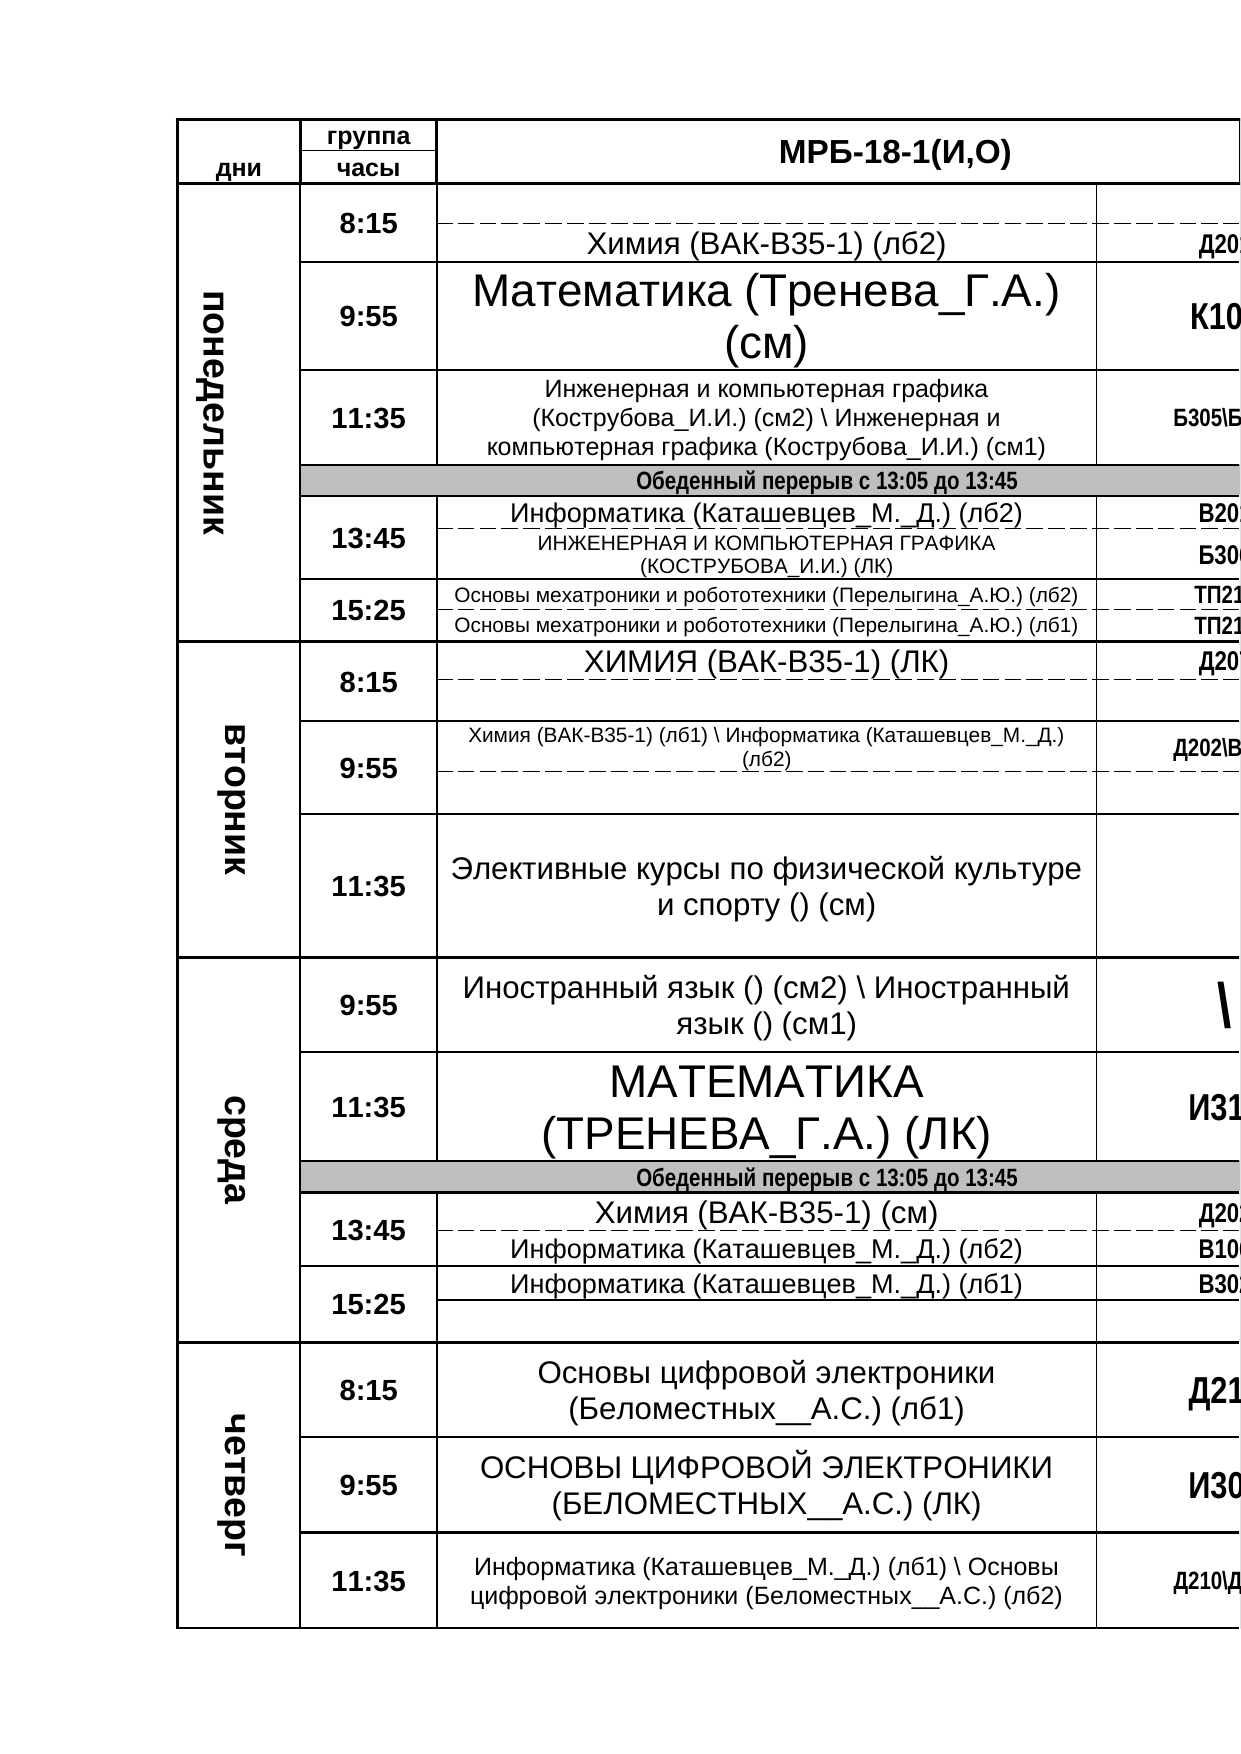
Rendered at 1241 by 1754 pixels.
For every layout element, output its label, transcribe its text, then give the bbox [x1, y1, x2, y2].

table_cell ТП210 [1097, 578, 1240, 609]
table_cell [1097, 1299, 1240, 1341]
table_cell В201 [1097, 495, 1240, 528]
table_header группа [302, 121, 435, 150]
table_cell Математика (Тренева_Г.А.) (см) [438, 263, 1096, 369]
table_cell Информатика (Каташевцев_М._Д.) (лб1) \ Основы цифровой электроники (Беломестных__А.С.) (лб2) [438, 1534, 1096, 1627]
table_cell 13:45 [301, 497, 436, 578]
table_cell Обеденный перерыв с 13:05 до 13:45 [301, 464, 1240, 495]
table_cell И317 [1097, 1051, 1240, 1159]
table_cell вторник [179, 643, 299, 956]
table_cell Д202 [1097, 1191, 1240, 1230]
table_cell Д201 [1097, 223, 1240, 261]
table_cell [438, 679, 1096, 720]
table_cell 11:35 [301, 815, 436, 956]
table_cell МАТЕМАТИКА (ТРЕНЕВА_Г.А.) (ЛК) [438, 1053, 1096, 1159]
table_cell ОСНОВЫ ЦИФРОВОЙ ЭЛЕКТРОНИКИ (БЕЛОМЕСТНЫХ__А.С.) (ЛК) [438, 1438, 1096, 1531]
table_cell И307 [1097, 1436, 1240, 1531]
table_cell В302 [1097, 1265, 1240, 1299]
table_cell В106 [1097, 1230, 1240, 1265]
table_cell Инженерная и компьютерная графика (Кострубова_И.И.) (см2) \ Инженерная и компьютерная графика (Кострубова_И.И.) (см1) [438, 371, 1096, 464]
table_cell Д210\Д208 [1097, 1531, 1240, 1627]
table_cell Основы мехатроники и робототехники (Перелыгина_А.Ю.) (лб1) [438, 609, 1096, 640]
table_cell Информатика (Каташевцев_М._Д.) (лб1) [438, 1267, 1096, 1299]
table_cell 8:15 [301, 643, 436, 720]
table_cell 13:45 [301, 1194, 436, 1265]
table_cell 9:55 [301, 263, 436, 369]
table_header МРБ-18-1(И,О) [438, 121, 1239, 182]
table_cell Элективные курсы по физической культуре и спорту () (см) [438, 815, 1096, 956]
table_cell понедельник [179, 185, 299, 640]
table_cell 8:15 [301, 185, 436, 261]
table_cell Б305\Б305 [1097, 369, 1240, 464]
table_cell ТП210 [1097, 609, 1240, 640]
table_cell 15:25 [301, 1267, 436, 1341]
table_cell 11:35 [301, 1053, 436, 1159]
table_cell ХИМИЯ (ВАК-В35-1) (ЛК) [438, 643, 1096, 679]
table_cell Основы мехатроники и робототехники (Перелыгина_А.Ю.) (лб2) [438, 580, 1096, 609]
table_cell К104 [1097, 261, 1240, 369]
table_cell 11:35 [301, 371, 436, 464]
table_cell 15:25 [301, 580, 436, 640]
table_cell четверг [179, 1344, 299, 1627]
table_cell [438, 771, 1096, 812]
table_cell Химия (ВАК-В35-1) (лб1) \ Информатика (Каташевцев_М._Д.) (лб2) [438, 722, 1096, 771]
table_cell Информатика (Каташевцев_М._Д.) (лб2) [438, 497, 1096, 528]
table_cell Иностранный язык () (см2) \ Иностранный язык () (см1) [438, 959, 1096, 1051]
table_cell Б306 [1097, 528, 1240, 578]
table_cell Д202\В201 [1097, 720, 1240, 771]
table_cell 8:15 [301, 1344, 436, 1436]
table_cell Информатика (Каташевцев_М._Д.) (лб2) [438, 1230, 1096, 1265]
table_cell часы [302, 151, 435, 182]
table_cell Обеденный перерыв с 13:05 до 13:45 [301, 1160, 1240, 1191]
table_cell Основы цифровой электроники (Беломестных__А.С.) (лб1) [438, 1344, 1096, 1436]
table_cell ИНЖЕНЕРНАЯ И КОМПЬЮТЕРНАЯ ГРАФИКА (КОСТРУБОВА_И.И.) (ЛК) [438, 528, 1096, 578]
table_cell [1097, 771, 1240, 812]
table_cell 9:55 [301, 722, 436, 812]
table_cell [438, 1301, 1096, 1341]
table_cell Д210 [1097, 1341, 1240, 1436]
table_cell \ [1097, 956, 1240, 1051]
table_cell [438, 185, 1096, 223]
table_cell [1097, 185, 1240, 223]
table_cell Химия (ВАК-В35-1) (см) [438, 1194, 1096, 1230]
table_header дни [179, 121, 299, 182]
table_cell 11:35 [301, 1534, 436, 1627]
table_cell [1097, 679, 1240, 720]
table_cell [1097, 813, 1240, 956]
table_cell Д207 [1097, 640, 1240, 679]
table_cell Химия (ВАК-В35-1) (лб2) [438, 223, 1096, 261]
table_cell 9:55 [301, 1438, 436, 1531]
table_cell среда [179, 959, 299, 1341]
table_cell 9:55 [301, 959, 436, 1051]
